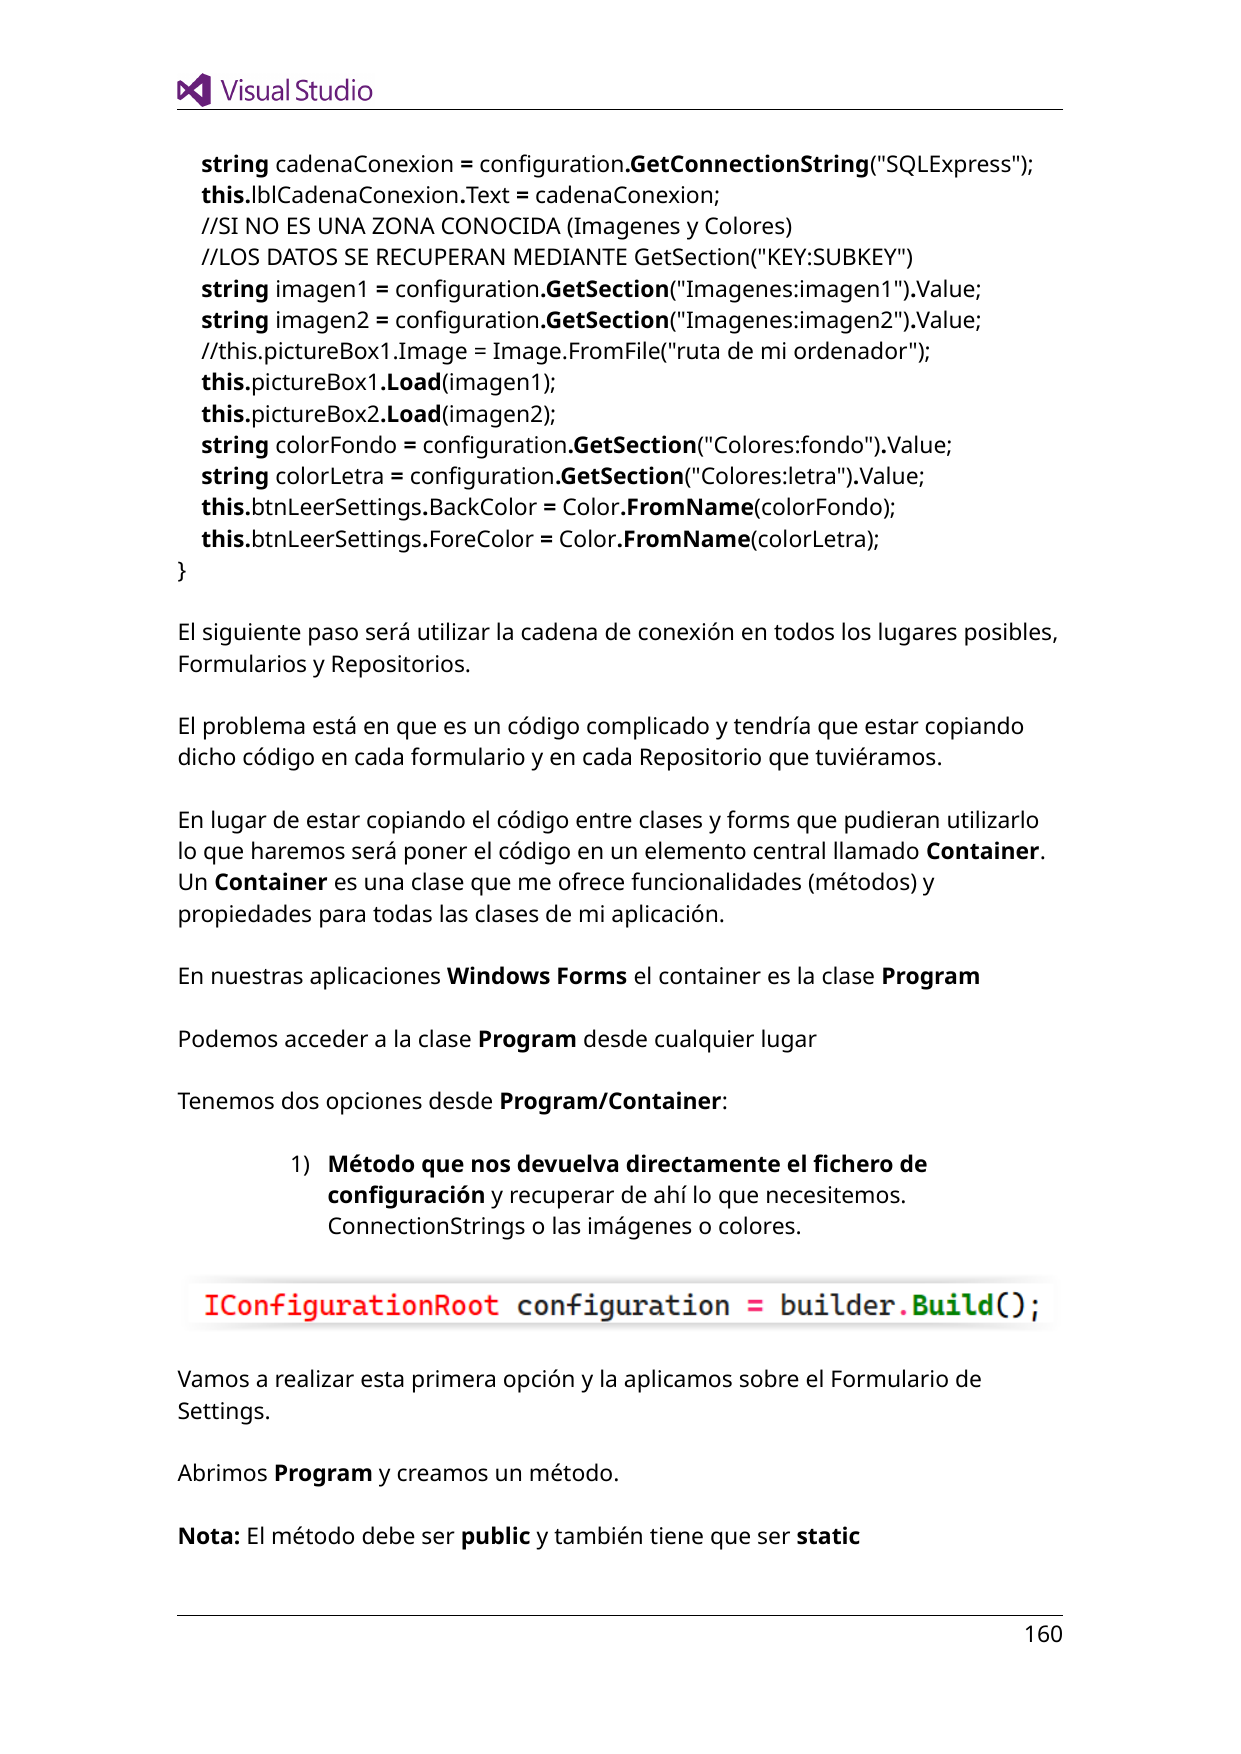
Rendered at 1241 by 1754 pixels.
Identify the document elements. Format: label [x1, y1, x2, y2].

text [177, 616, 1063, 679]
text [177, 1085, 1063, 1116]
picture [177, 1272, 1063, 1333]
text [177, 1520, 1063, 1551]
picture [177, 73, 375, 107]
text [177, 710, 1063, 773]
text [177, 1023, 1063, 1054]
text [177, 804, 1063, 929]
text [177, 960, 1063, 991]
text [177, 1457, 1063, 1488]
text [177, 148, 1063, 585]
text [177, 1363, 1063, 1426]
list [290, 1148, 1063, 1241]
